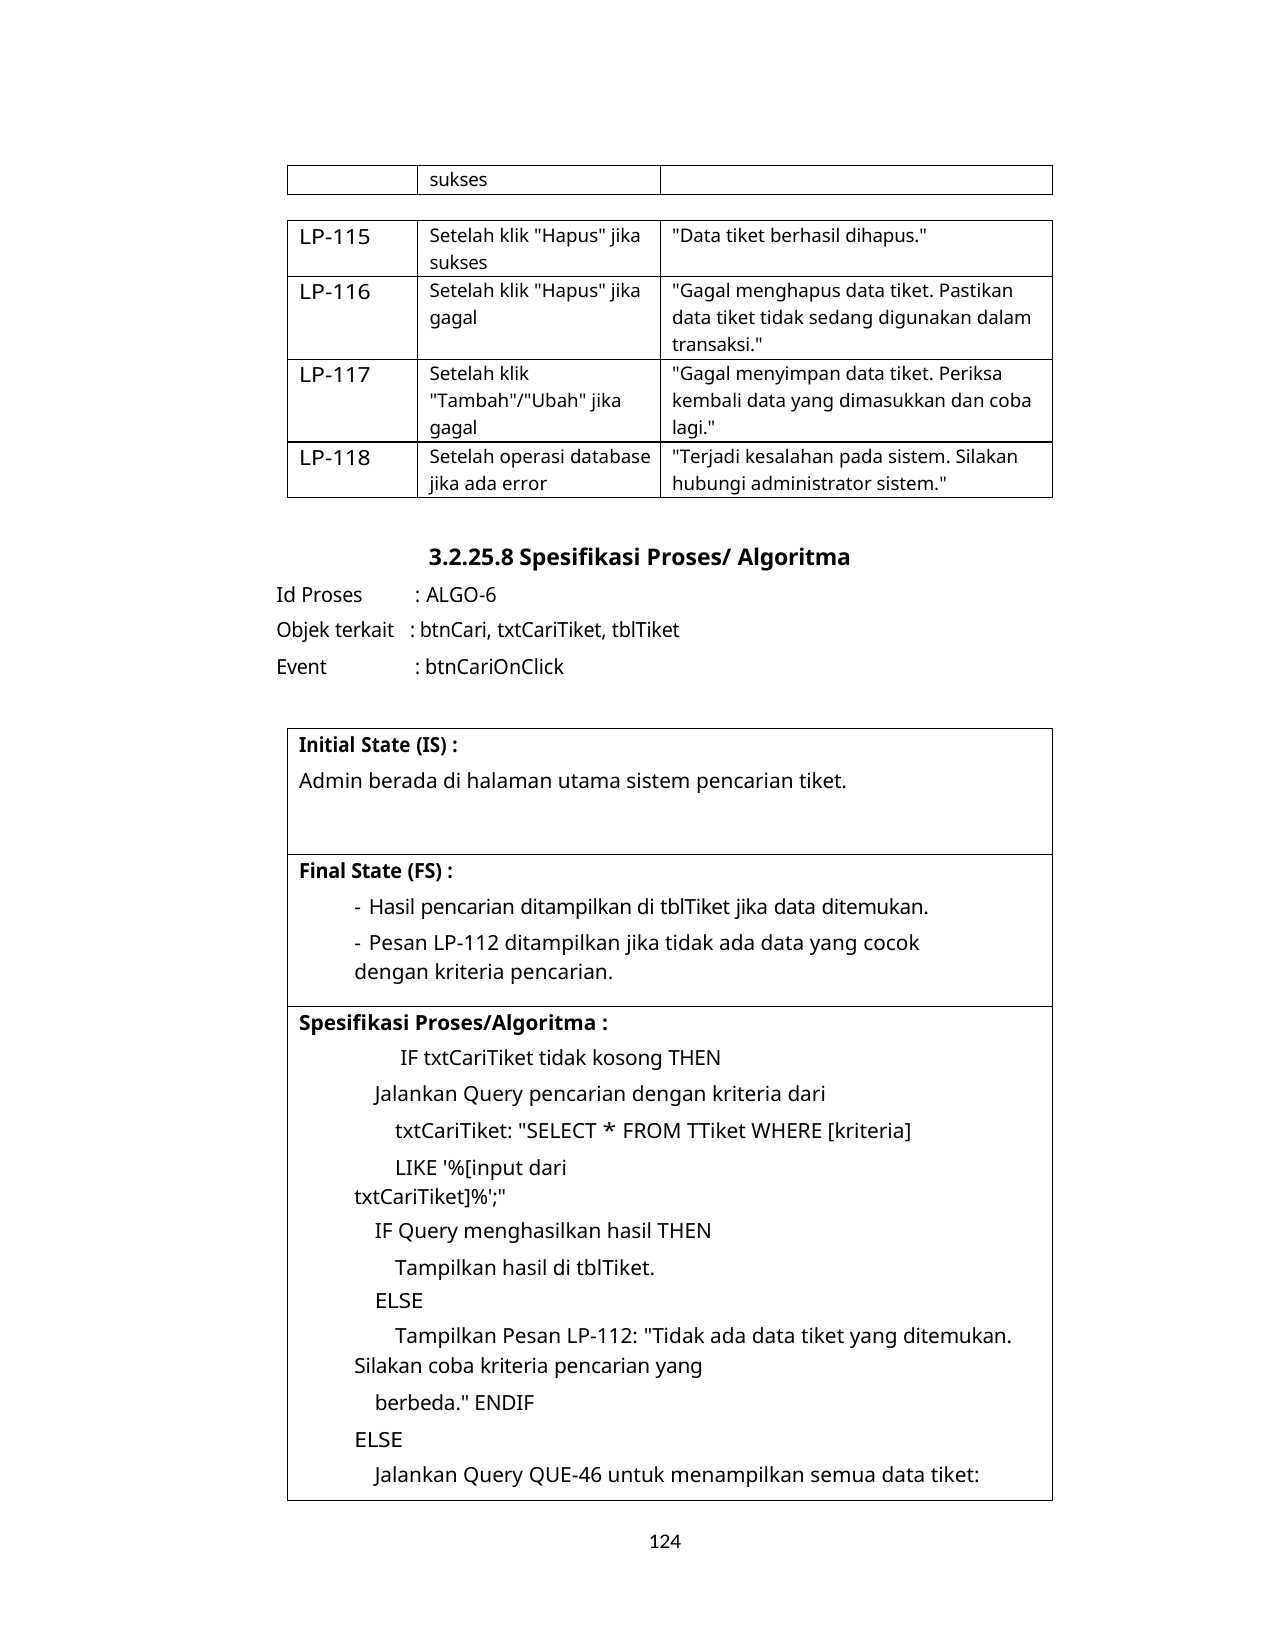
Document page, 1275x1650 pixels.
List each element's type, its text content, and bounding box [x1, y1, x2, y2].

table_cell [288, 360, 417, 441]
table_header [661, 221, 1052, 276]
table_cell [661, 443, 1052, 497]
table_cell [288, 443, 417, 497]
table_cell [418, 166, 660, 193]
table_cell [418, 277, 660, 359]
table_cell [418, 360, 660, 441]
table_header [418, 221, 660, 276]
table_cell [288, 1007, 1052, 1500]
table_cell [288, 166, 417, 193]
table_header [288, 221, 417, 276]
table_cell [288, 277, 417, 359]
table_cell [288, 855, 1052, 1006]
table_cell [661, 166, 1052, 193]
text Objek terkait : btnCari, txtCariTiket, tblTiket Event : btnCariOnClick [276, 615, 685, 681]
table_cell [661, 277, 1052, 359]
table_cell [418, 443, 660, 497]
subtitle Spesifikasi Proses/ Algoritma [429, 541, 1167, 572]
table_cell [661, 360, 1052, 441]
text Id Proses : ALGO-6 [276, 580, 1167, 608]
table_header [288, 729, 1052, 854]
